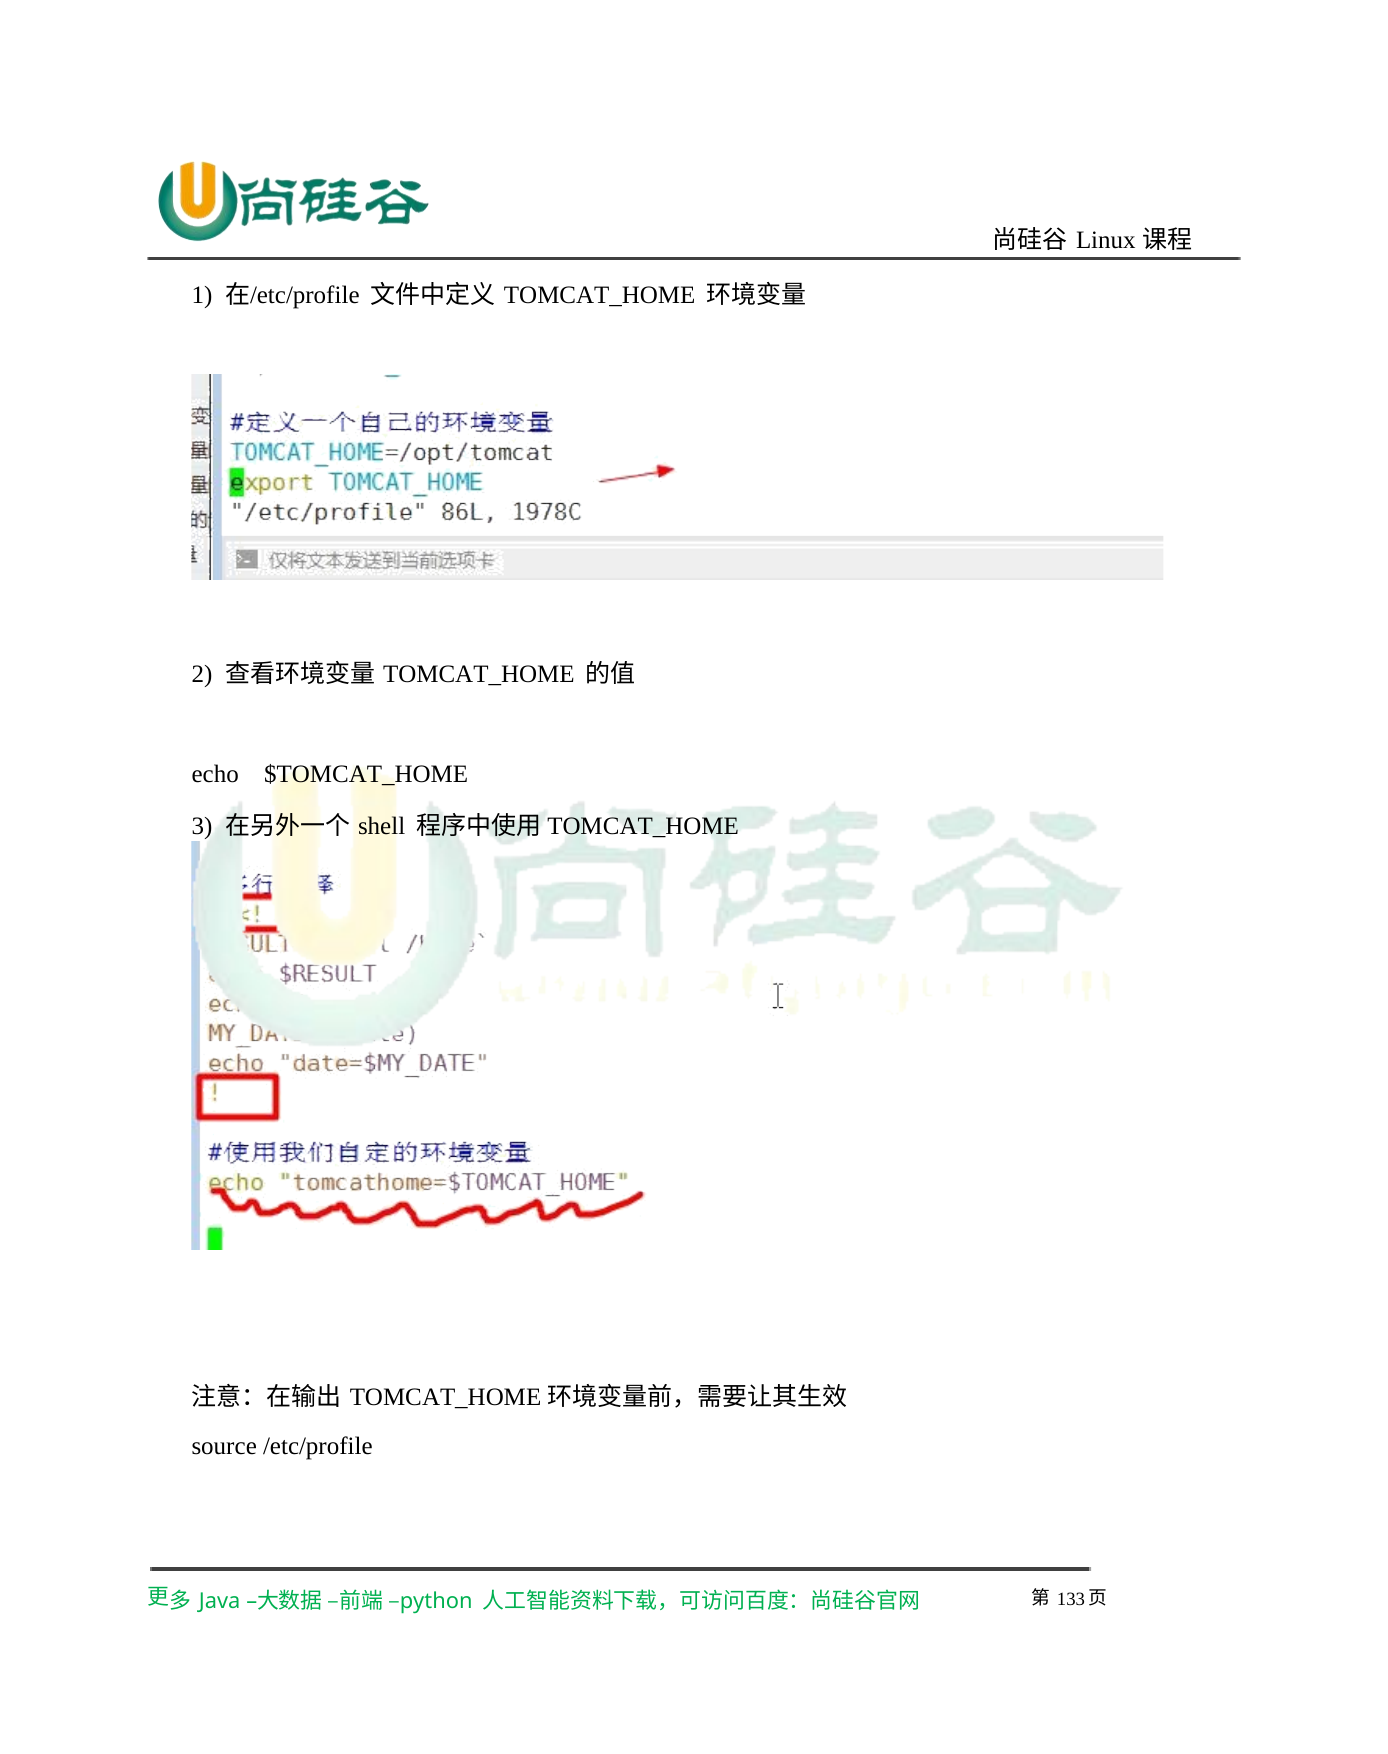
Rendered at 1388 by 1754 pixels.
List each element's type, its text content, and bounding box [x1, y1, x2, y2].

picture [150, 1567, 1092, 1571]
list 在另外一个shell程序中使用 TOMCAT_HOME [191, 806, 1335, 842]
picture [191, 374, 1164, 580]
text source /etc/profile [191, 1431, 1335, 1459]
list 在/etc/profile文件中定义TOMCAT_HOME环境变量 [191, 274, 1335, 310]
text echo $TOMCAT_HOME [191, 759, 1335, 787]
picture [147, 153, 436, 249]
text 更多Java –大数据 –前端 –python人工智能资料下载，可访问百度：尚硅谷官网 第133页 [148, 1578, 1335, 1616]
text 注意：在输出TOMCAT_HOME 环境变量前，需要让其生效 [191, 1380, 1335, 1412]
text 尚硅谷Linux 课程 [993, 224, 1335, 255]
list 查看环境变量TOMCAT_HOME的值 [191, 654, 1335, 690]
picture [147, 723, 1239, 1250]
